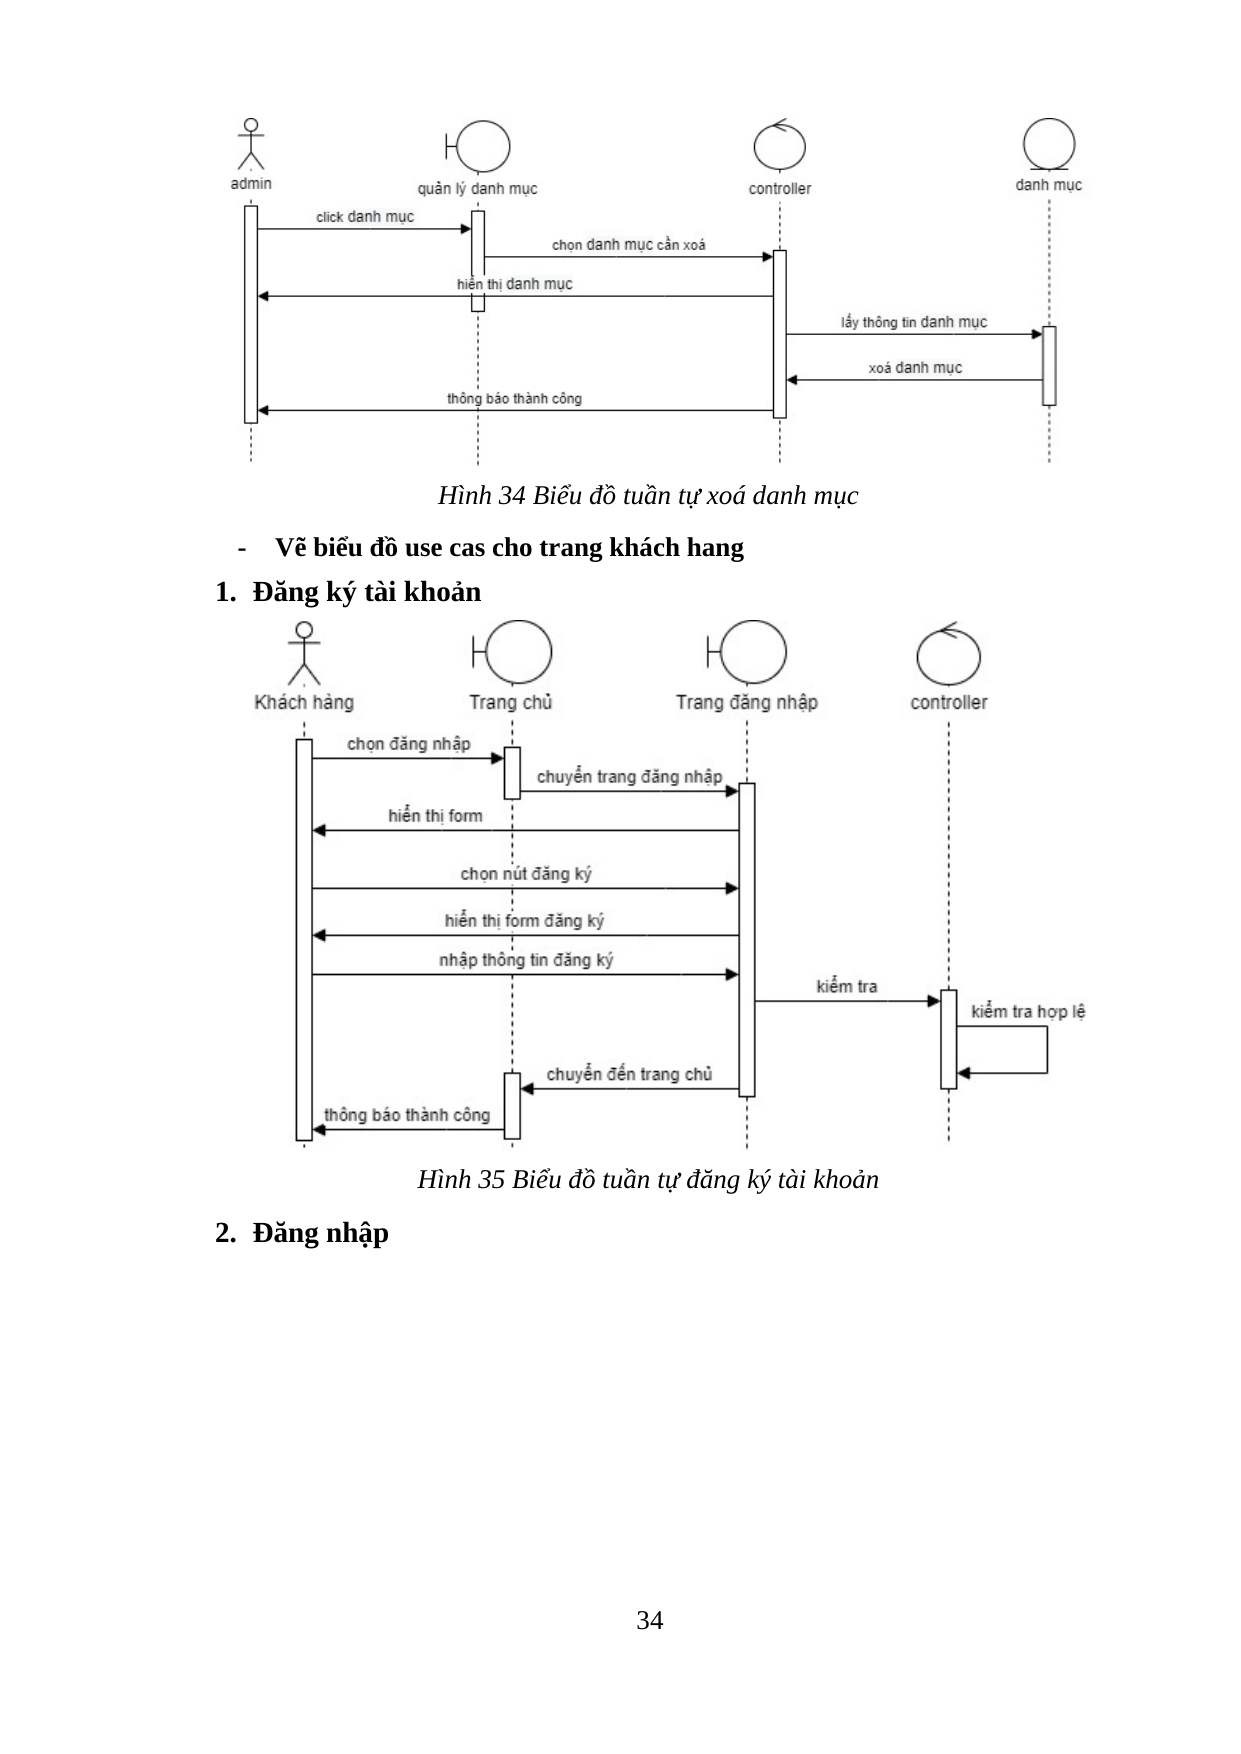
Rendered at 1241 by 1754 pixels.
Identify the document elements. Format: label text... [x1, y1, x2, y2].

picture [177, 118, 1123, 467]
picture [213, 620, 1086, 1151]
list Vẽ biểu đồ use cas cho trang khách hang [237, 531, 1122, 562]
subtitle Đăng nhập [215, 1215, 1122, 1248]
subtitle Đăng ký tài khoản [215, 574, 1122, 608]
text Hình 34 Biểu đồ tuần tự xoá danh mục [177, 479, 1122, 510]
text Hình 35 Biểu đồ tuần tự đăng ký tài khoản [177, 1163, 1122, 1194]
